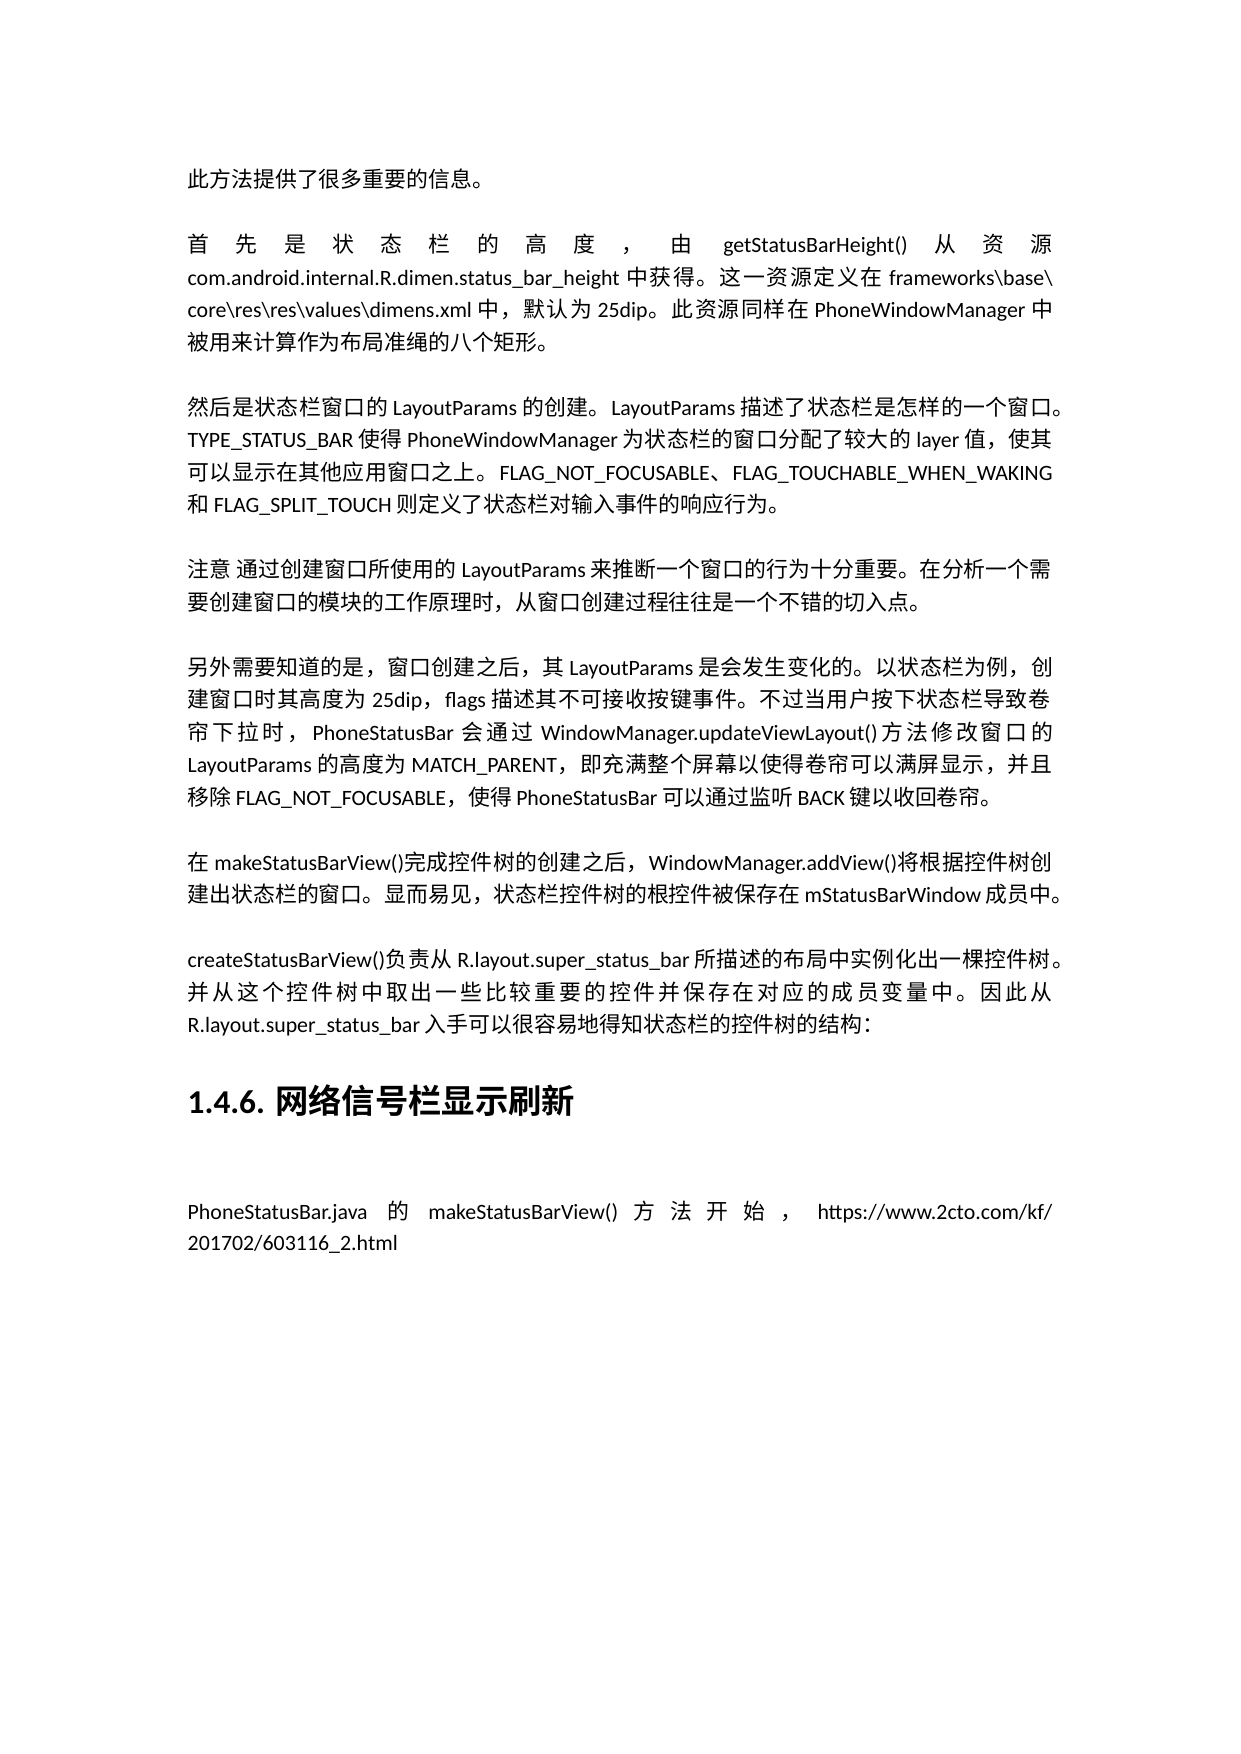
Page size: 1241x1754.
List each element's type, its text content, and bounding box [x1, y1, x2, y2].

text 注意 通过创建窗口所使用的LayoutParams来推断一个窗口的行为十分重要。在分析一个需要创建窗口的模块的工作原理时，从窗口创建过程往往是一个不错的切入点。 [187, 552, 1053, 617]
text createStatusBarView()负责从R.layout.super_status_bar所描述的布局中实例化出一棵控件树。并从这个控件树中取出一些比较重要的控件并保存在对应的成员变量中。因此从R.layout.super_status_bar入手可以很容易地得知状态栏的控件树的结构： [187, 942, 1053, 1039]
subtitle 网络信号栏显示刷新 [187, 1067, 1053, 1132]
text 然后是状态栏窗口的LayoutParams的创建。LayoutParams描述了状态栏是怎样的一个窗口。TYPE_STATUS_BAR使得PhoneWindowManager为状态栏的窗口分配了较大的layer值，使其可以显示在其他应用窗口之上。FLAG_NOT_FOCUSABLE、FLAG_TOUCHABLE_WHEN_WAKING和FLAG_SPLIT_TOUCH则定义了状态栏对输入事件的响应行为。 [187, 389, 1053, 519]
text 另外需要知道的是，窗口创建之后，其LayoutParams是会发生变化的。以状态栏为例，创建窗口时其高度为25dip，flags描述其不可接收按键事件。不过当用户按下状态栏导致卷帘下拉时，PhoneStatusBar会通过WindowManager.updateViewLayout()方法修改窗口的LayoutParams的高度为MATCH_PARENT，即充满整个屏幕以使得卷帘可以满屏显示，并且移除FLAG_NOT_FOCUSABLE，使得PhoneStatusBar可以通过监听BACK键以收回卷帘。 [187, 649, 1053, 812]
text 在makeStatusBarView()完成控件树的创建之后，WindowManager.addView()将根据控件树创建出状态栏的窗口。显而易见，状态栏控件树的根控件被保存在mStatusBarWindow成员中。 [187, 844, 1053, 909]
text 此方法提供了很多重要的信息。 [187, 162, 1053, 194]
text PhoneStatusBar.java的makeStatusBarView()方法开始，https://www.2cto.com/kf/201702/603116_2.html [187, 1194, 1053, 1259]
text 首先是状态栏的高度，由getStatusBarHeight()从资源com.android.internal.R.dimen.status_bar_height中获得。这一资源定义在frameworks\base\core\res\res\values\dimens.xml中，默认为25dip。此资源同样在PhoneWindowManager中被用来计算作为布局准绳的八个矩形。 [187, 227, 1053, 357]
